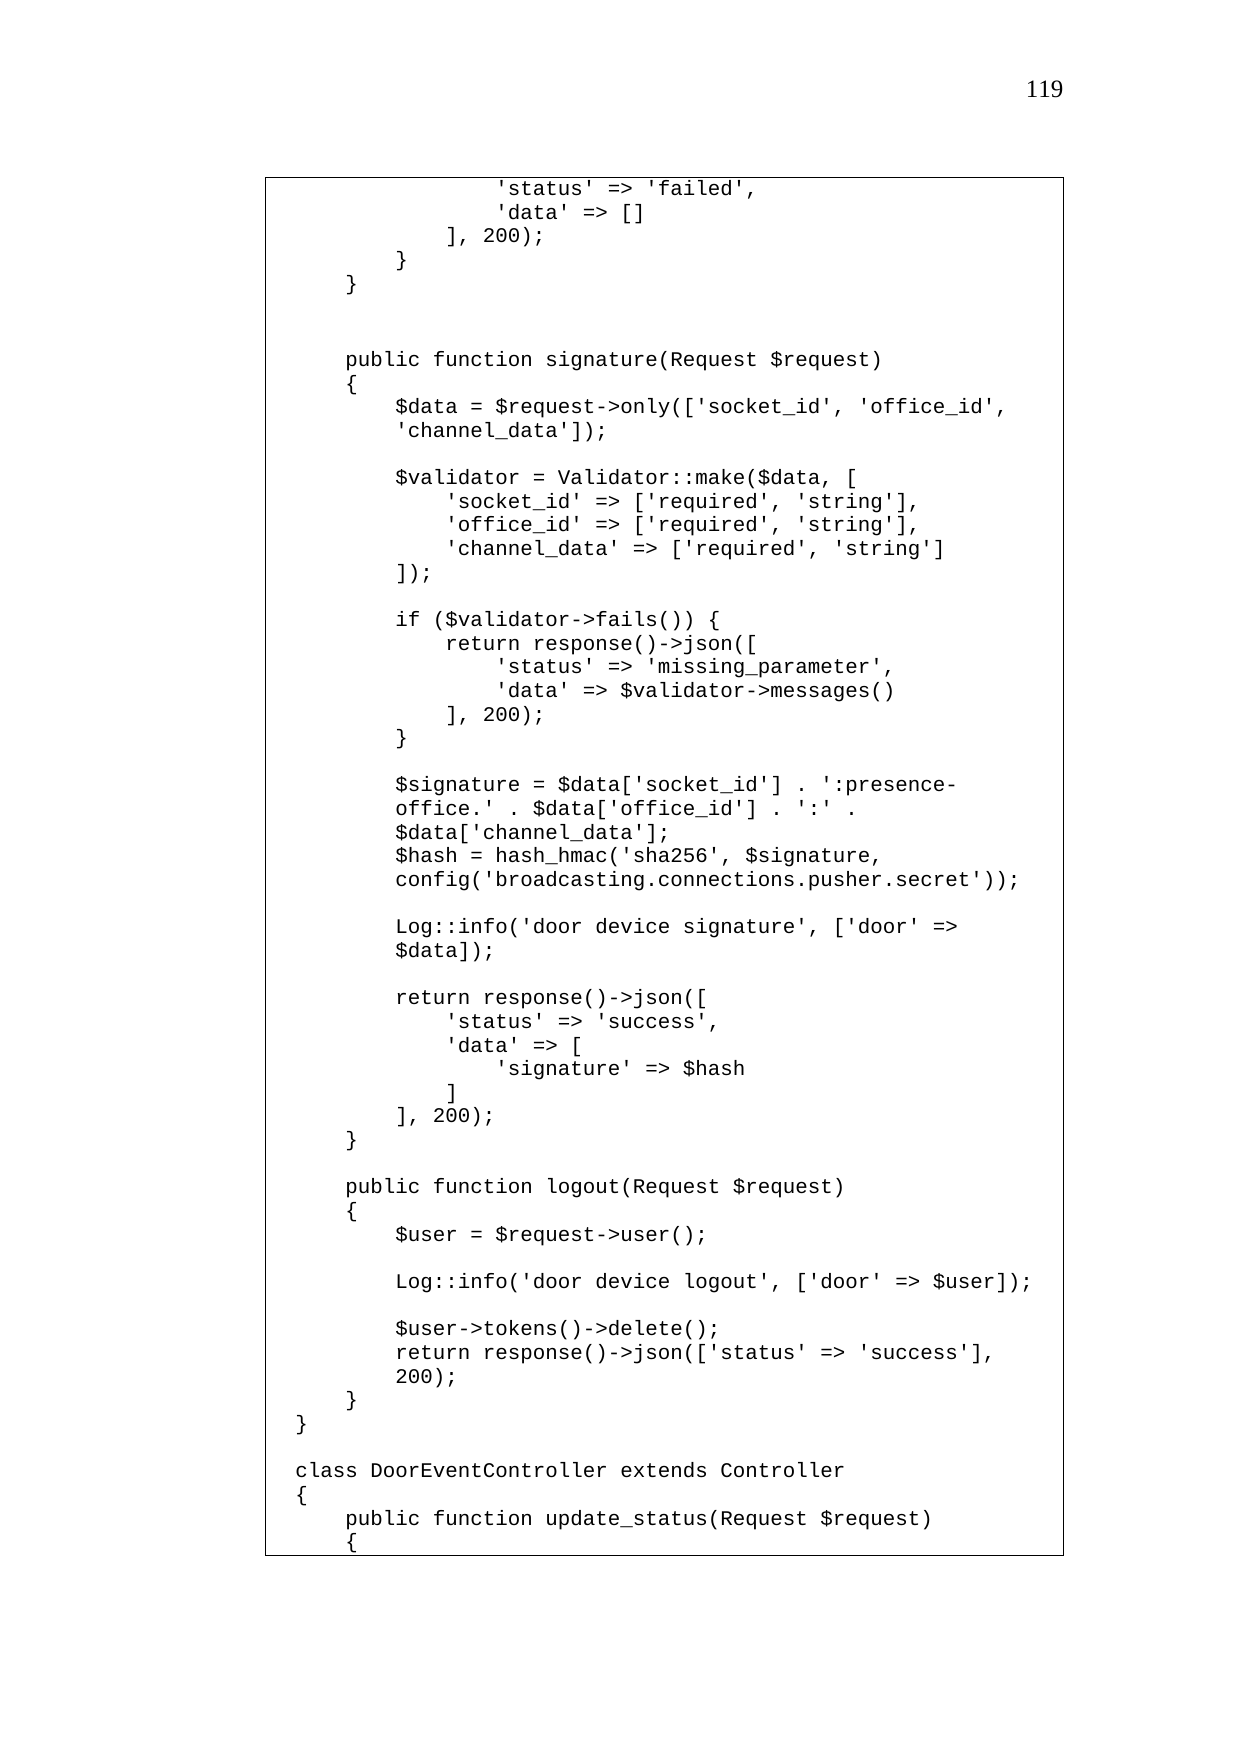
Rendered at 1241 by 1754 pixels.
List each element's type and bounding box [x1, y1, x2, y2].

table_header [266, 178, 1063, 1555]
